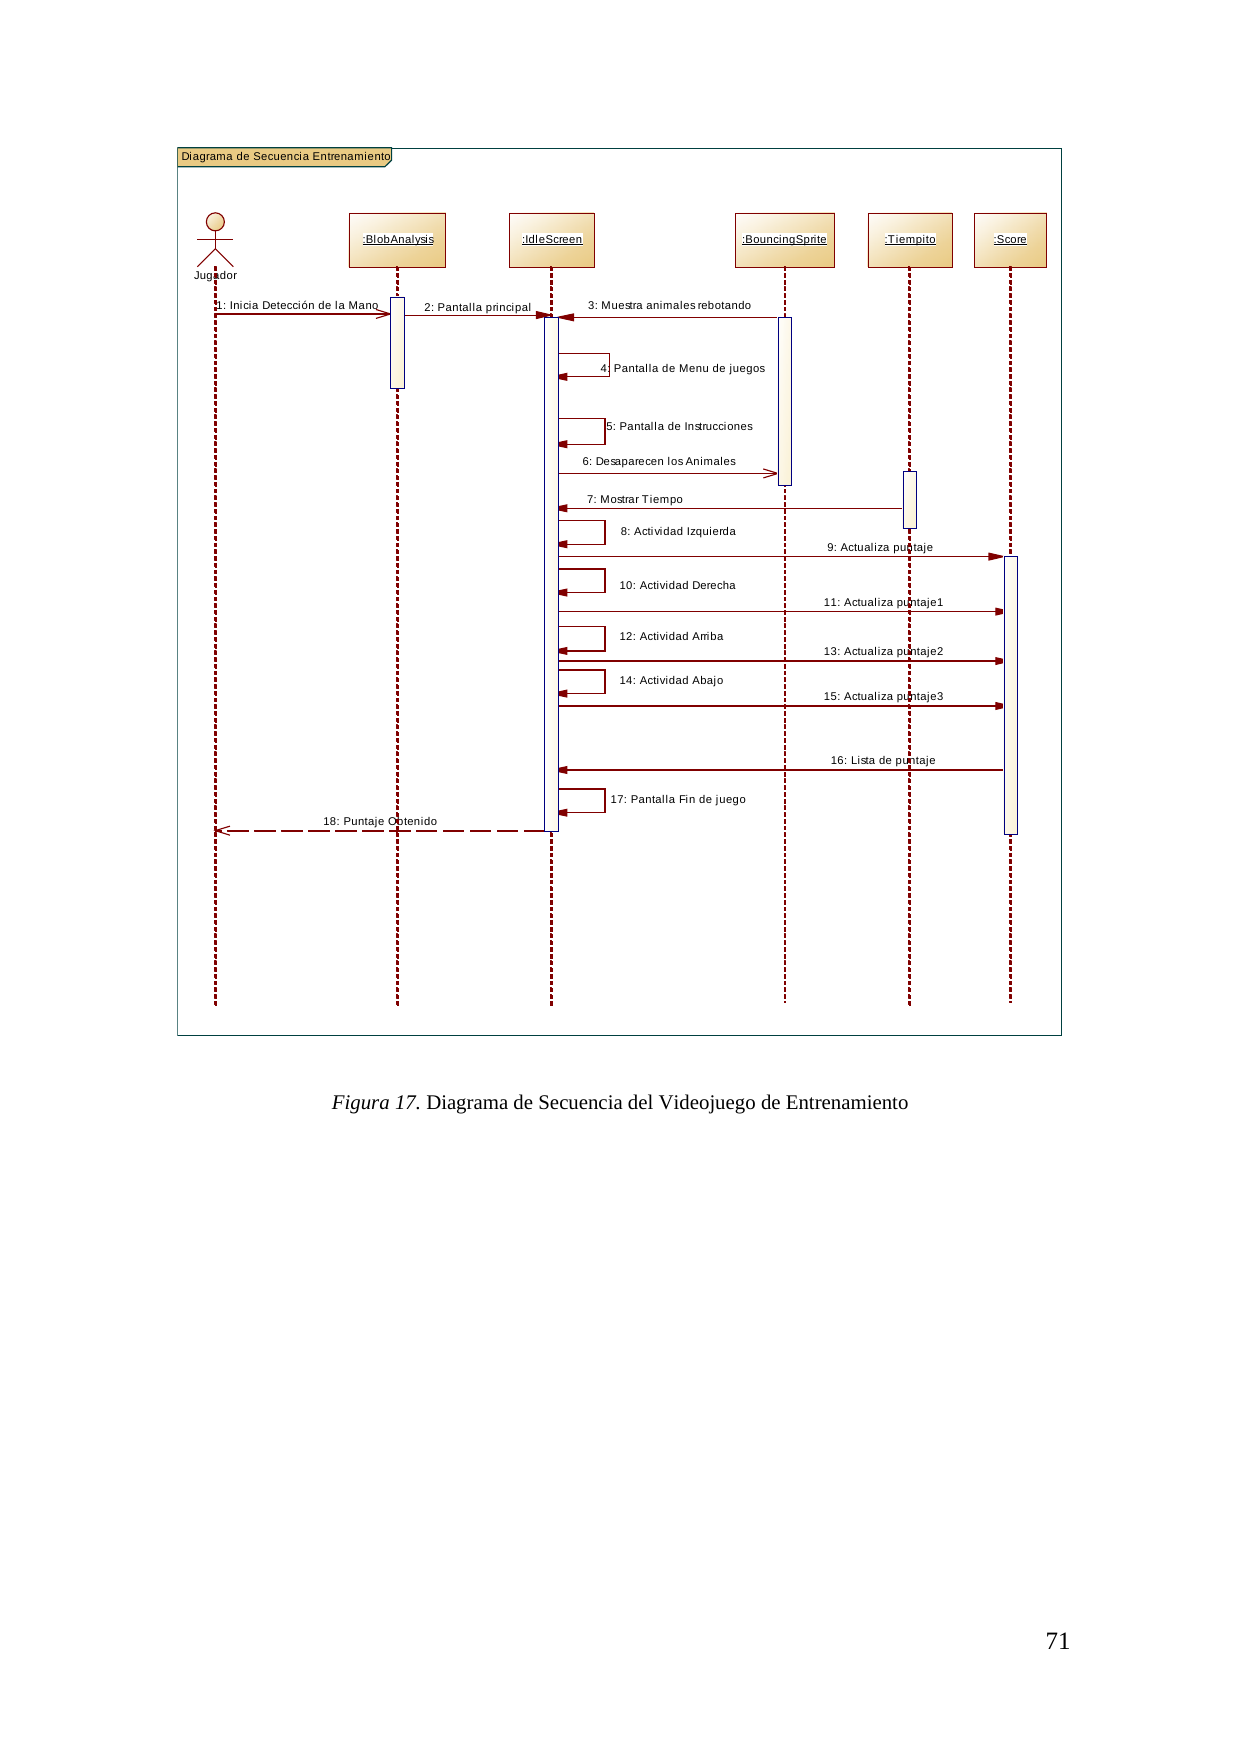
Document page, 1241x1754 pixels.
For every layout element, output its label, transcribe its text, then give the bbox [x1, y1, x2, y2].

text Figura 17. Diagrama de Secuencia del Videojuego de Entrenamiento [177, 1090, 1063, 1114]
